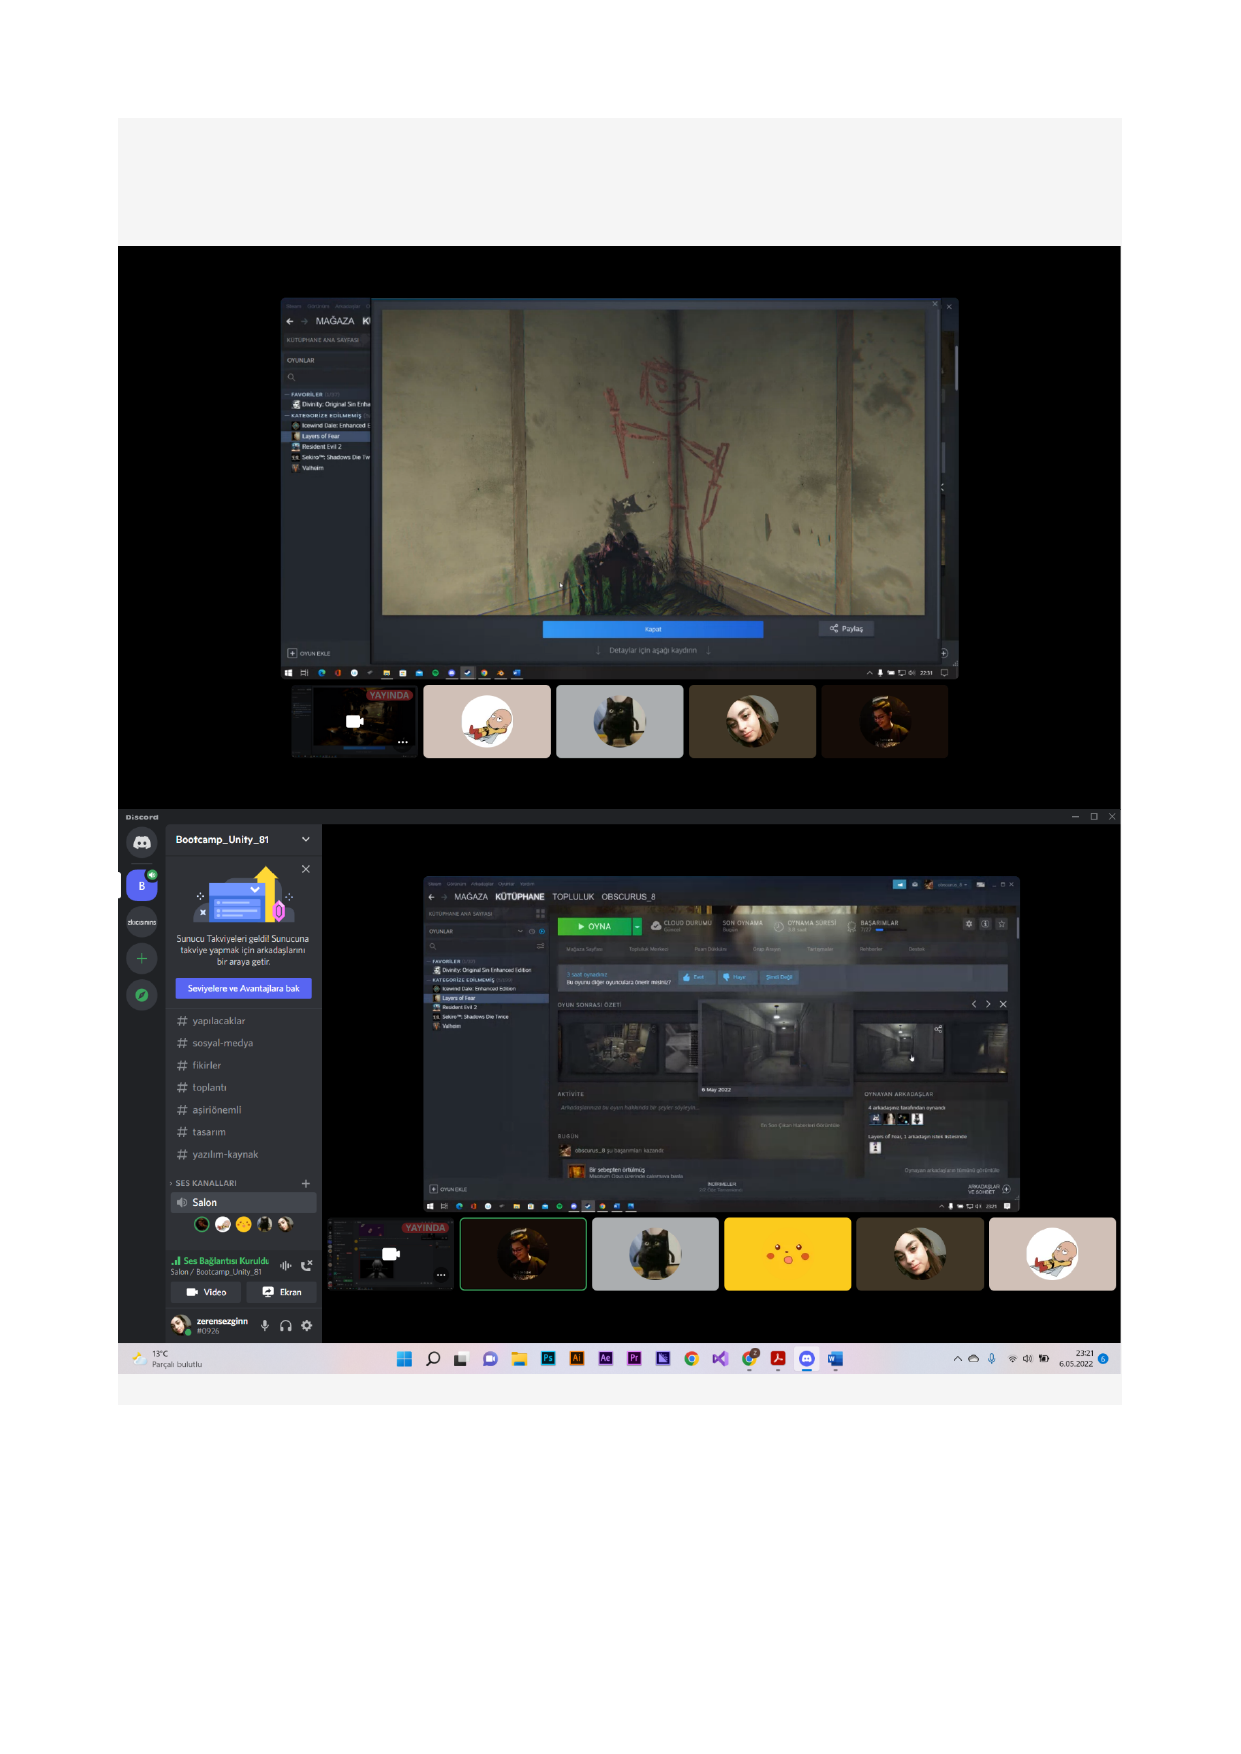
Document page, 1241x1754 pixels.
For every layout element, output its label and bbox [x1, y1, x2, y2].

picture [118, 246, 1121, 1374]
